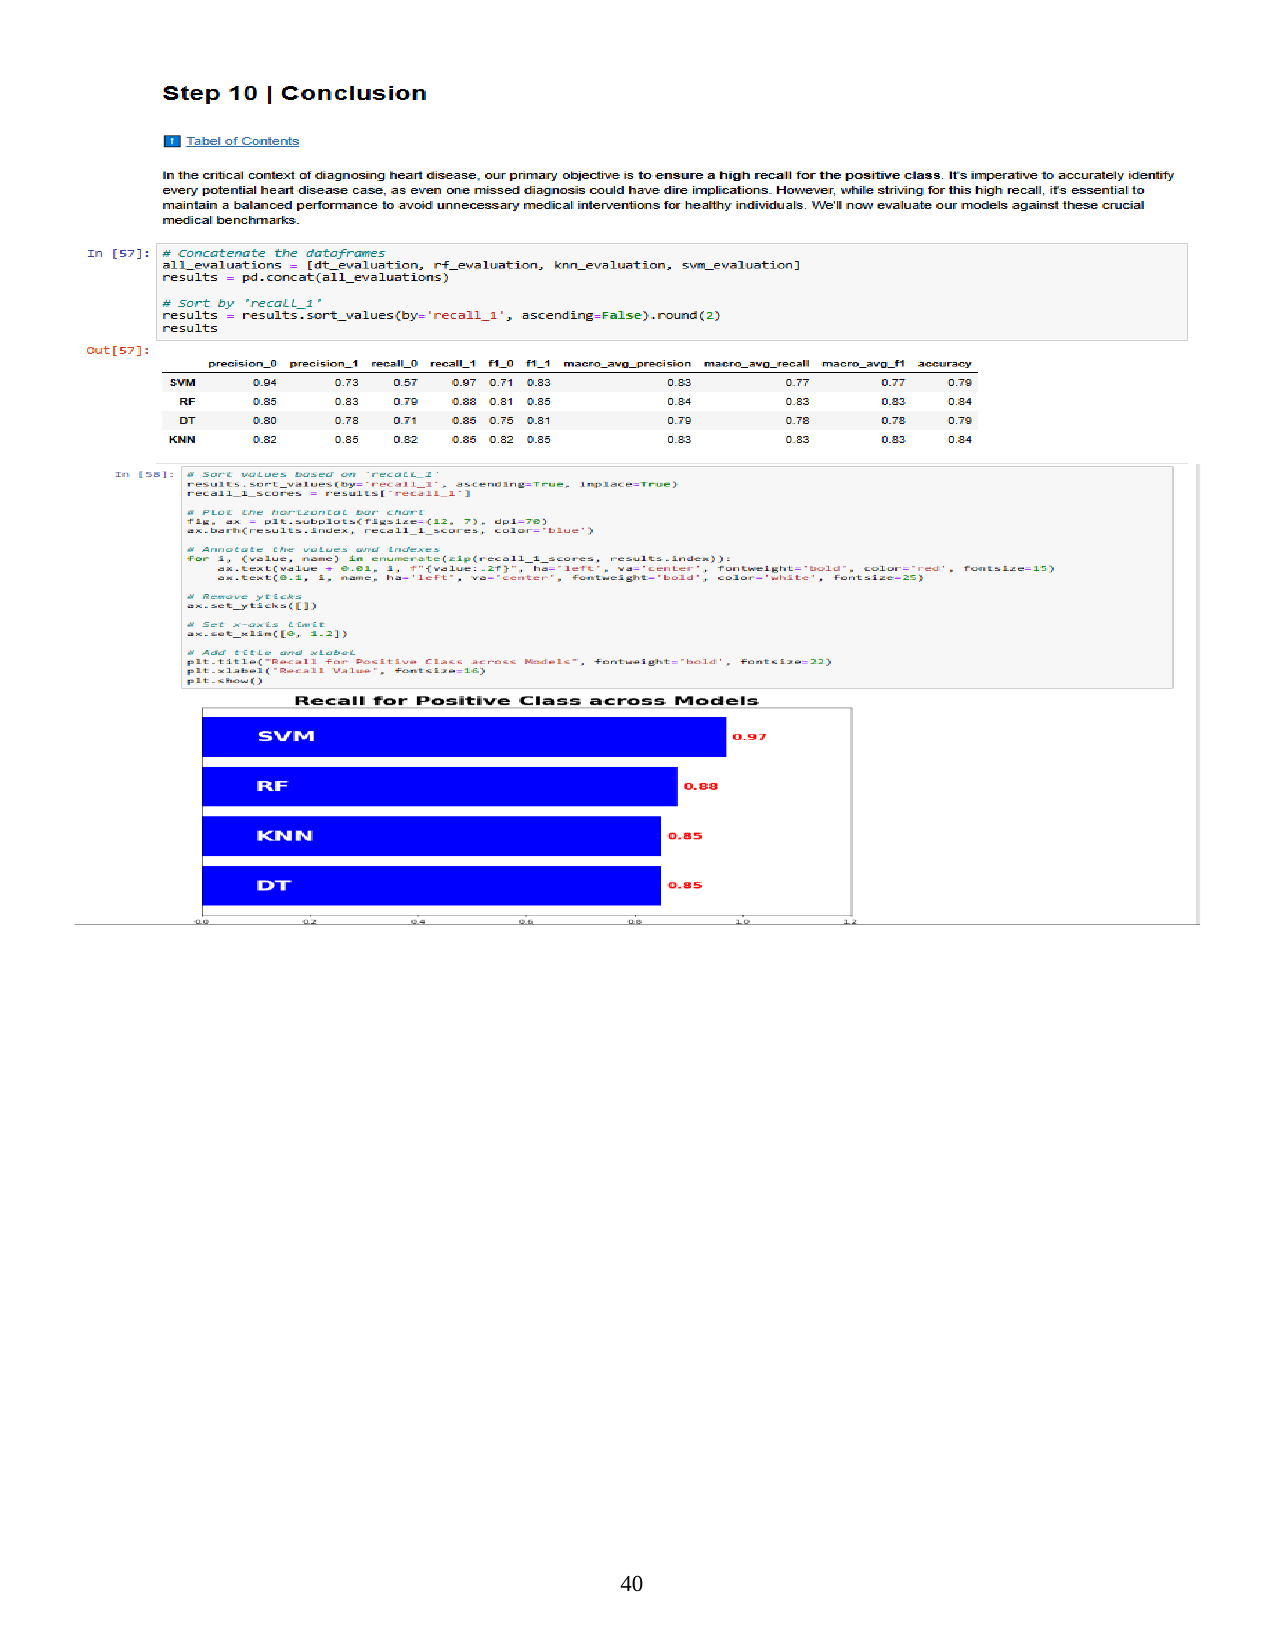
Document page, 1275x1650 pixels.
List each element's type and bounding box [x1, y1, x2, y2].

picture [75, 75, 1200, 925]
